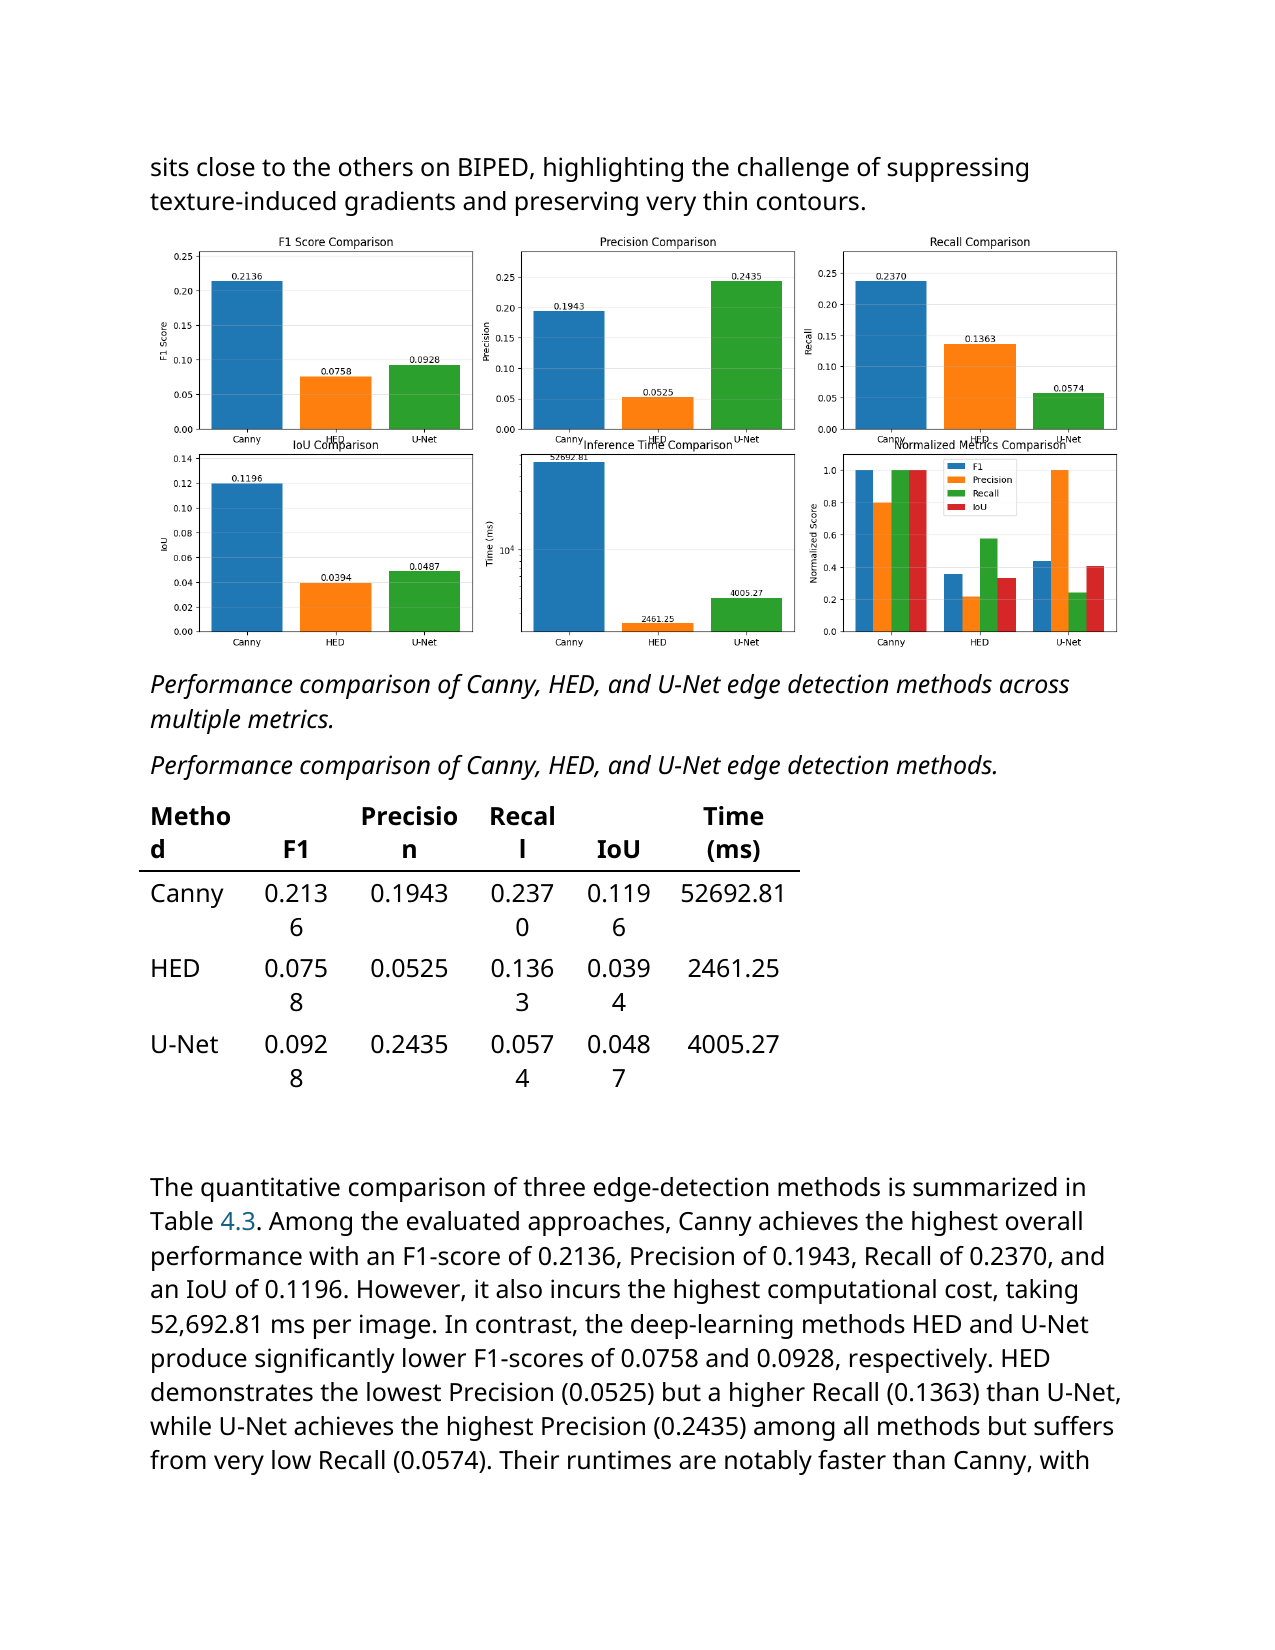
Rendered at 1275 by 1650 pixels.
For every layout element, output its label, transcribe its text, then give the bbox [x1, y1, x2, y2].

table_cell 2461.25 [667, 947, 800, 1023]
table_cell Canny [139, 872, 248, 947]
text Performance comparison of Canny, HED, and U-Net edge detection methods. [150, 748, 1125, 782]
table_cell 0.0574 [474, 1023, 571, 1098]
table_cell 0.0928 [248, 1023, 344, 1098]
table_cell 0.0394 [571, 947, 667, 1023]
table_cell 0.1196 [571, 872, 667, 947]
table_header Method [139, 794, 248, 870]
table_header F1 [248, 794, 344, 870]
table_cell 0.0525 [344, 947, 474, 1023]
text Performance comparison of Canny, HED, and U-Net edge detection methods across multiple metrics. [150, 667, 1125, 735]
table_cell 0.1363 [474, 947, 571, 1023]
table_cell HED [139, 947, 248, 1023]
picture [150, 236, 1125, 647]
table_cell 0.2136 [248, 872, 344, 947]
table_header Time (ms) [667, 794, 800, 870]
table_cell 52692.81 [667, 872, 800, 947]
table_cell 0.2435 [344, 1023, 474, 1098]
table_cell 0.0758 [248, 947, 344, 1023]
table_header Recall [474, 794, 571, 870]
table_cell 4005.27 [667, 1023, 800, 1098]
table_header IoU [571, 794, 667, 870]
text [150, 150, 1125, 218]
table_header Precision [344, 794, 474, 870]
table_cell U-Net [139, 1023, 248, 1098]
table_cell 0.2370 [474, 872, 571, 947]
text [150, 1170, 1125, 1477]
table_cell 0.1943 [344, 872, 474, 947]
table_cell 0.0487 [571, 1023, 667, 1098]
